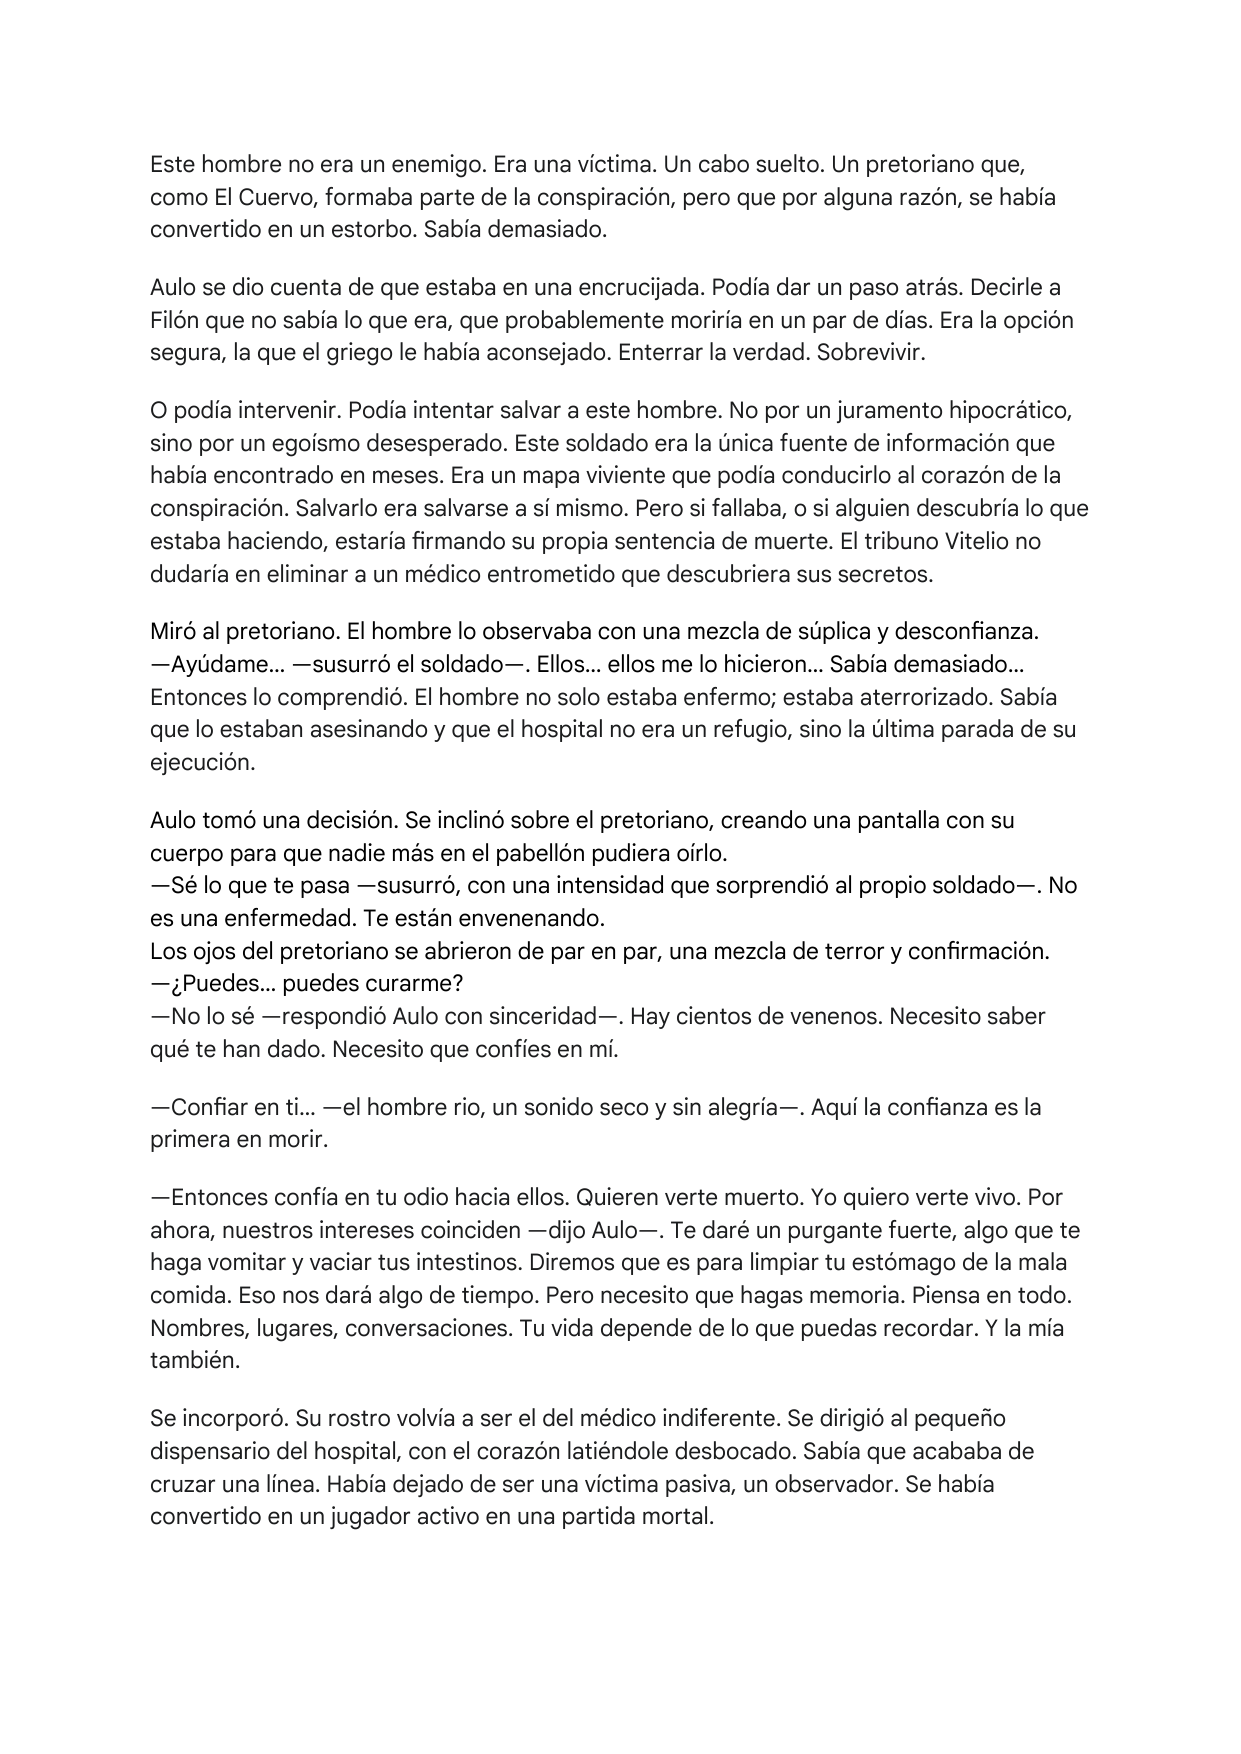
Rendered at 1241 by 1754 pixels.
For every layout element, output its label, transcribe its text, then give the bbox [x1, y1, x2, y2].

text —Ayúdame… —susurró el soldado—. Ellos… ellos me lo hicieron… Sabía demasiado… [150, 650, 1090, 679]
text —Entonces confía en tu odio hacia ellos. Quieren verte muerto. Yo quiero verte vivo. Por ahora, nuestros intereses coinciden —dijo Aulo—. Te daré un purgante fuerte, algo que te haga vomitar y vaciar tus intestinos. Diremos que es para limpiar tu estómago de la mala comida. Eso nos dará algo de tiempo. Pero necesito que hagas memoria. Piensa en todo. Nombres, lugares, conversaciones. Tu vida depende de lo que puedas recordar. Y la mía también. [150, 1183, 1090, 1375]
text —Confiar en ti… —el hombre rio, un sonido seco y sin alegría—. Aquí la confianza es la primera en morir. [150, 1093, 1090, 1154]
text —Sé lo que te pasa —susurró, con una intensidad que sorprendió al propio soldado—. No es una enfermedad. Te están envenenando. [150, 871, 1090, 933]
text Los ojos del pretoriano se abrieron de par en par, una mezcla de terror y confirmación. [150, 937, 1090, 966]
text —No lo sé —respondió Aulo con sinceridad—. Hay cientos de venenos. Necesito saber qué te han dado. Necesito que confíes en mí. [150, 1002, 1090, 1064]
text Entonces lo comprendió. El hombre no solo estaba enfermo; estaba aterrorizado. Sabía que lo estaban asesinando y que el hospital no era un refugio, sino la última parada de su ejecución. [150, 683, 1090, 777]
text Aulo se dio cuenta de que estaba en una encrucijada. Podía dar un paso atrás. Decirle a Filón que no sabía lo que era, que probablemente moriría en un par de días. Era la opción segura, la que el griego le había aconsejado. Enterrar la verdad. Sobrevivir. [150, 273, 1090, 367]
text Se incorporó. Su rostro volvía a ser el del médico indiferente. Se dirigió al pequeño dispensario del hospital, con el corazón latiéndole desbocado. Sabía que acababa de cruzar una línea. Había dejado de ser una víctima pasiva, un observador. Se había convertido en un jugador activo en una partida mortal. [150, 1404, 1090, 1531]
text —¿Puedes… puedes curarme? [150, 969, 1090, 998]
text O podía intervenir. Podía intentar salvar a este hombre. No por un juramento hipocrático, sino por un egoísmo desesperado. Este soldado era la única fuente de información que había encontrado en meses. Era un mapa viviente que podía conducirlo al corazón de la conspiración. Salvarlo era salvarse a sí mismo. Pero si fallaba, o si alguien descubría lo que estaba haciendo, estaría firmando su propia sentencia de muerte. El tribuno Vitelio no dudaría en eliminar a un médico entrometido que descubriera sus secretos. [150, 396, 1090, 588]
text Miró al pretoriano. El hombre lo observaba con una mezcla de súplica y desconfianza. [150, 617, 1090, 646]
text Este hombre no era un enemigo. Era una víctima. Un cabo suelto. Un pretoriano que, como El Cuervo, formaba parte de la conspiración, pero que por alguna razón, se había convertido en un estorbo. Sabía demasiado. [150, 150, 1090, 244]
text Aulo tomó una decisión. Se inclinó sobre el pretoriano, creando una pantalla con su cuerpo para que nadie más en el pabellón pudiera oírlo. [150, 806, 1090, 867]
